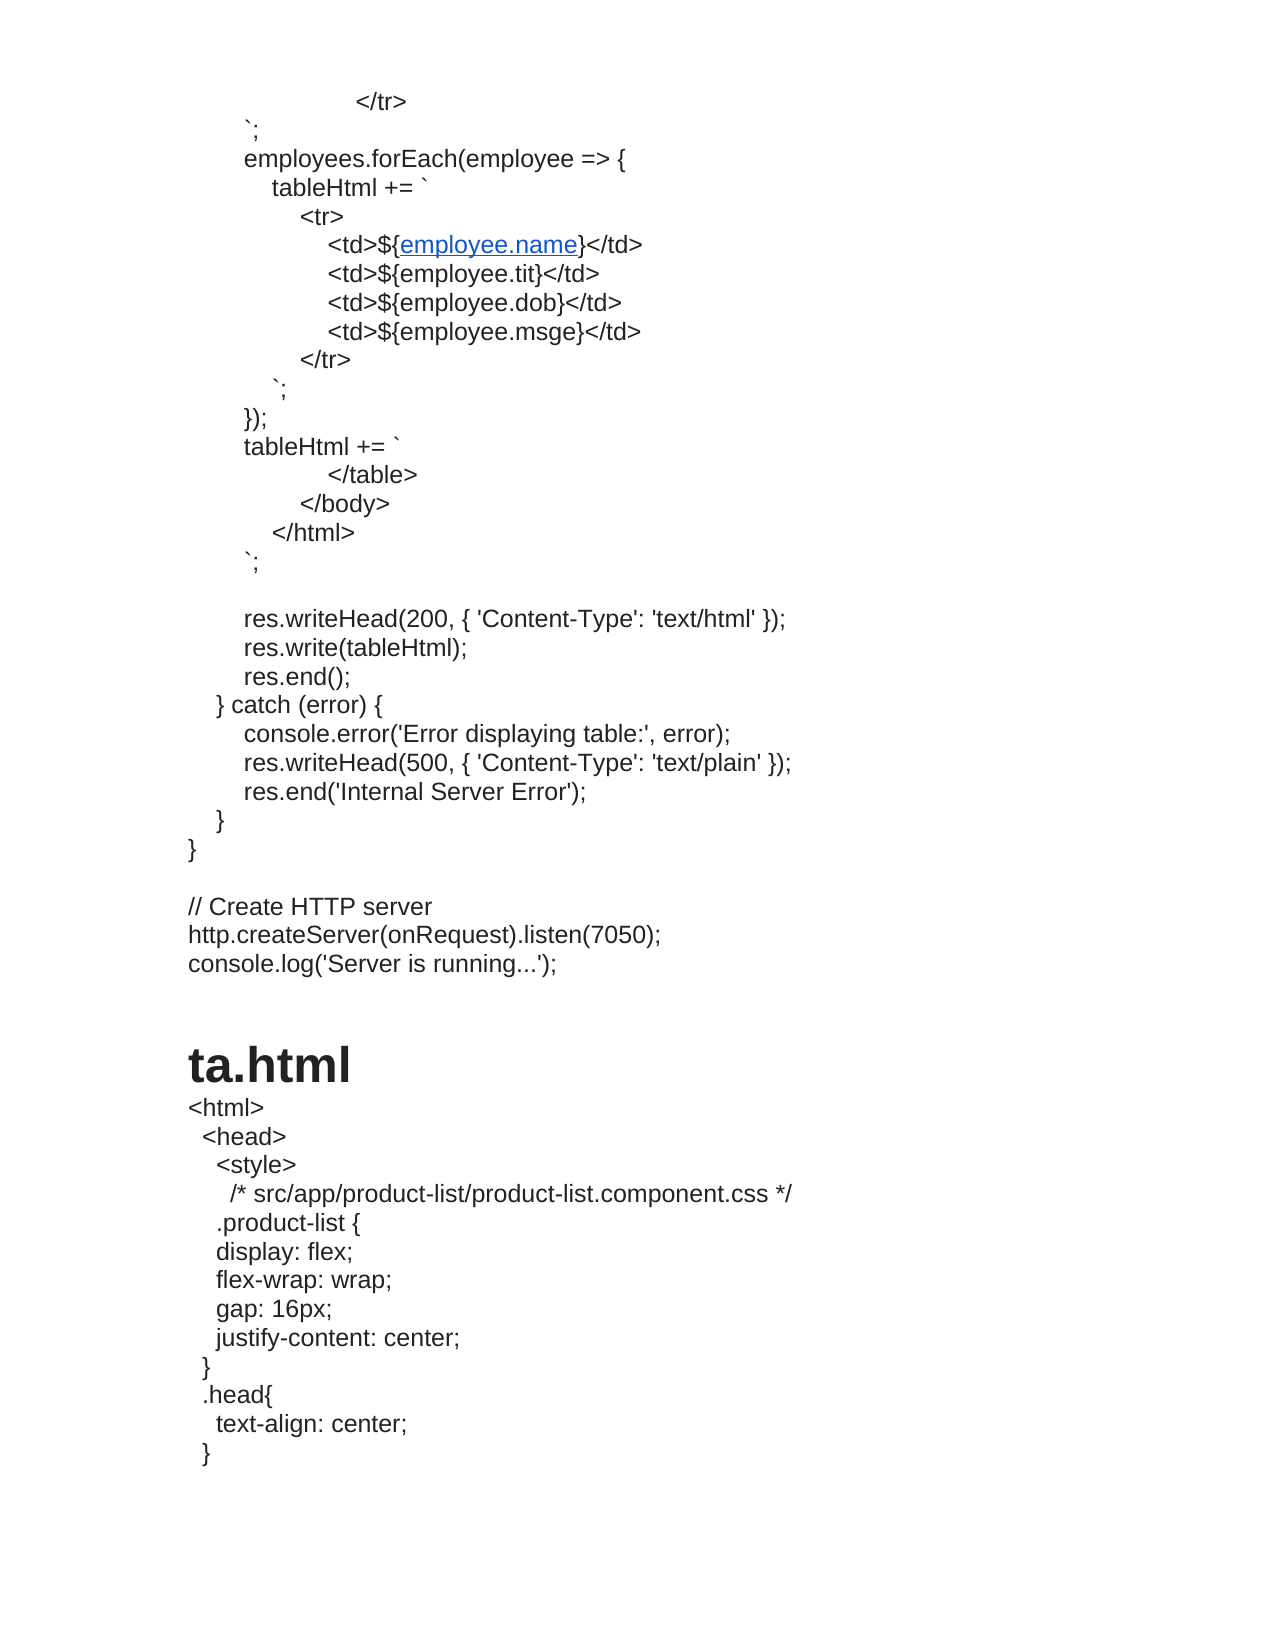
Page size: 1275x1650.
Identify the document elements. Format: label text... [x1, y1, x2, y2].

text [188, 86, 1094, 978]
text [188, 1093, 1094, 1466]
text ta.html [188, 1035, 1094, 1093]
